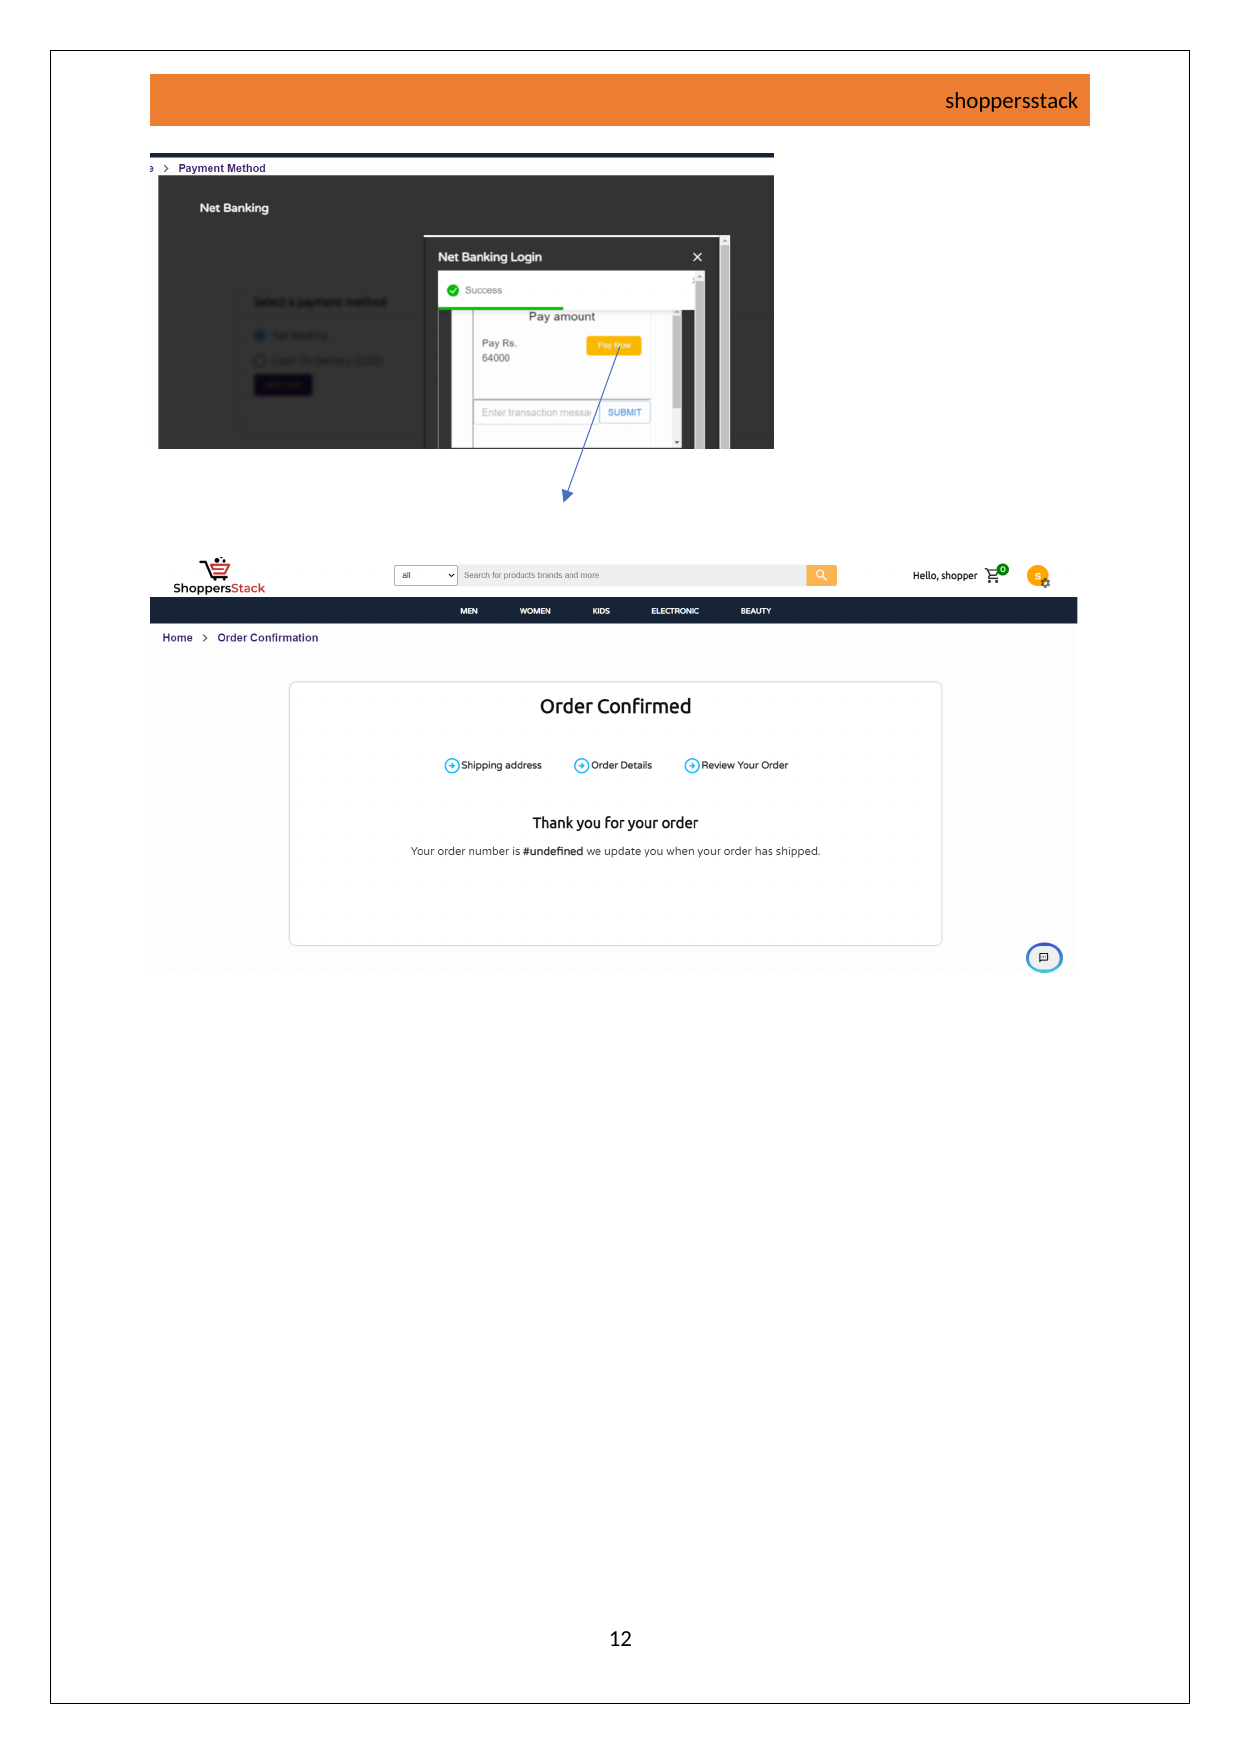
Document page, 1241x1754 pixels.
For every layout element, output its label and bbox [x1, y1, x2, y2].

picture [150, 153, 774, 449]
picture [150, 557, 1078, 973]
